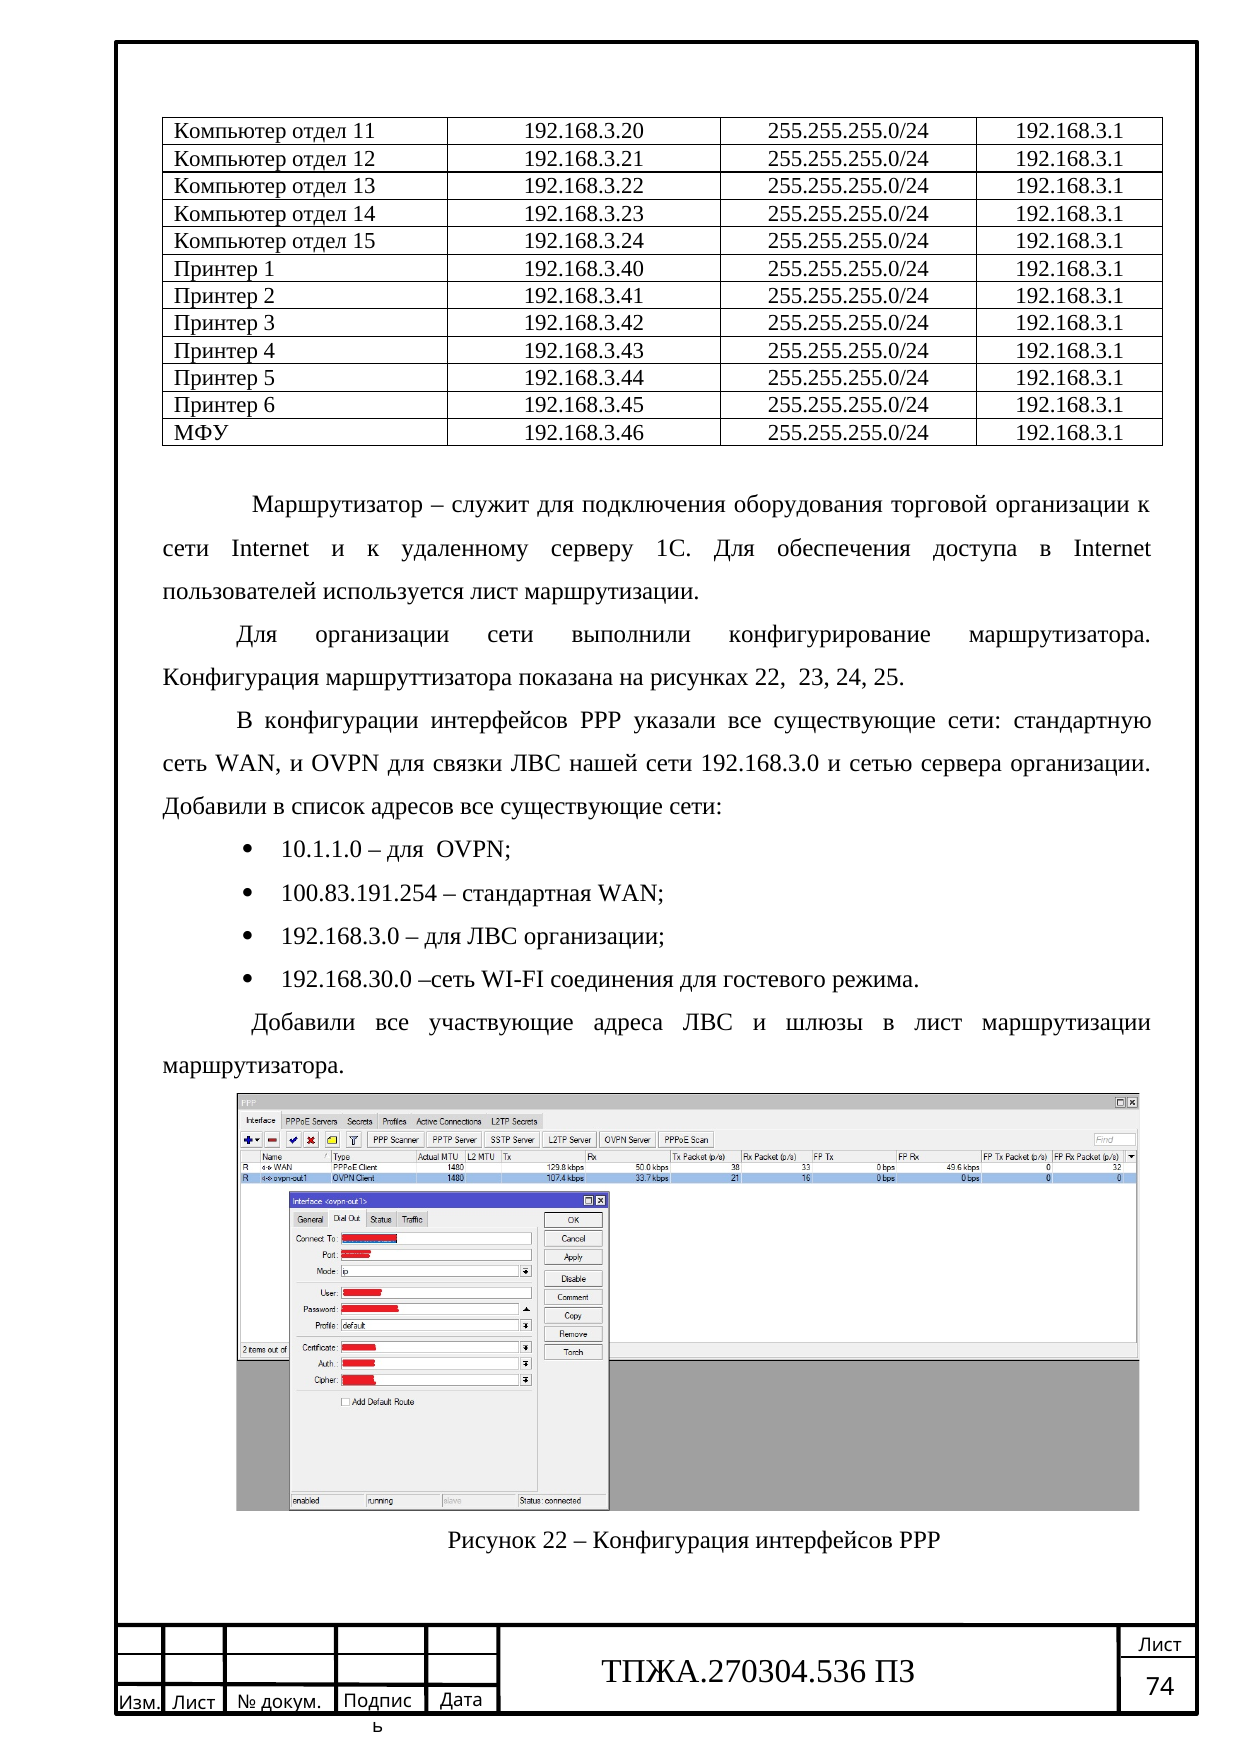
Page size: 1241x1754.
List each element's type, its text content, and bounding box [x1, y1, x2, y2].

table_cell 255.255.255.0/24 [721, 282, 976, 308]
table_cell 255.255.255.0/24 [721, 364, 976, 391]
text Маршрутизатор – служит для подключения оборудования торговой организации к сети Internet и к удаленному серверу 1C. Для обеспечения доступа в Internet пользователей используется лист маршрутизации. [162, 446, 1152, 604]
table_cell 192.168.3.42 [448, 309, 720, 336]
table_cell 192.168.3.1 [977, 392, 1162, 418]
text Рисунок 22 – Конфигурация интерфейсов PPP [162, 1525, 1152, 1553]
table_cell 192.168.3.41 [448, 282, 720, 308]
table_cell Принтер 4 [163, 337, 447, 363]
list 192.168.3.0 – для ЛВС организации; [243, 921, 1152, 949]
table_cell МФУ [163, 419, 447, 445]
table_cell 192.168.3.45 [448, 392, 720, 418]
table_cell 255.255.255.0/24 [721, 200, 976, 226]
list 192.168.30.0 –сеть WI-FI соединения для гостевого режима. [243, 964, 1152, 993]
table_cell 192.168.3.1 [977, 227, 1162, 253]
table_cell 192.168.3.21 [448, 145, 720, 171]
table_cell Принтер 2 [163, 282, 447, 308]
table_cell 192.168.3.1 [977, 255, 1162, 281]
table_cell Компьютер отдел 13 [163, 173, 447, 199]
table_cell 192.168.3.1 [977, 337, 1162, 363]
table_cell 192.168.3.1 [977, 282, 1162, 308]
table_cell 255.255.255.0/24 [721, 145, 976, 171]
table_cell Компьютер отдел 11 [163, 118, 447, 144]
table_cell 255.255.255.0/24 [721, 227, 976, 253]
table_cell 192.168.3.1 [977, 173, 1162, 199]
table_cell 192.168.3.1 [977, 419, 1162, 445]
table_cell 192.168.3.22 [448, 173, 720, 199]
table_cell 192.168.3.1 [977, 364, 1162, 391]
table_cell 255.255.255.0/24 [721, 255, 976, 281]
table_cell 255.255.255.0/24 [721, 337, 976, 363]
table_cell 192.168.3.1 [977, 309, 1162, 336]
picture [236, 1093, 1140, 1511]
table_cell 255.255.255.0/24 [721, 118, 976, 144]
table_cell 192.168.3.43 [448, 337, 720, 363]
table_cell Принтер 3 [163, 309, 447, 336]
table_cell Компьютер отдел 14 [163, 200, 447, 226]
table_cell 192.168.3.1 [977, 200, 1162, 226]
table_cell 192.168.3.1 [977, 118, 1162, 144]
table_cell Принтер 6 [163, 392, 447, 418]
table_cell Принтер 1 [163, 255, 447, 281]
table_cell 192.168.3.44 [448, 364, 720, 391]
table_cell 255.255.255.0/24 [721, 309, 976, 336]
table_cell 192.168.3.40 [448, 255, 720, 281]
table_cell 192.168.3.24 [448, 227, 720, 253]
list 10.1.1.0 – для OVPN; [243, 834, 1152, 863]
table_cell 255.255.255.0/24 [721, 173, 976, 199]
table_cell 192.168.3.20 [448, 118, 720, 144]
table_cell Компьютер отдел 15 [163, 227, 447, 253]
table_cell 255.255.255.0/24 [721, 419, 976, 445]
text Для организации сети выполнили конфигурирование маршрутизатора. Конфигурация маршруттизатора показана на рисунках 22, 23, 24, 25. [162, 619, 1152, 691]
table_cell 255.255.255.0/24 [721, 392, 976, 418]
table_cell Принтер 5 [163, 364, 447, 391]
table_cell 192.168.3.46 [448, 419, 720, 445]
table_cell 192.168.3.23 [448, 200, 720, 226]
text Добавили все участвующие адреса ЛВС и шлюзы в лист маршрутизации маршрутизатора. [162, 1007, 1152, 1079]
table_cell Компьютер отдел 12 [163, 145, 447, 171]
text В конфигурации интерфейсов PPP указали все существующие сети: cтандартную сеть WAN, и OVPN для связки ЛВС нашей сети 192.168.3.0 и сетью сервера организации. Добавили в список адресов все существующие сети: [162, 705, 1152, 820]
list 100.83.191.254 – стандартная WAN; [243, 878, 1152, 906]
table_cell 192.168.3.1 [977, 145, 1162, 171]
